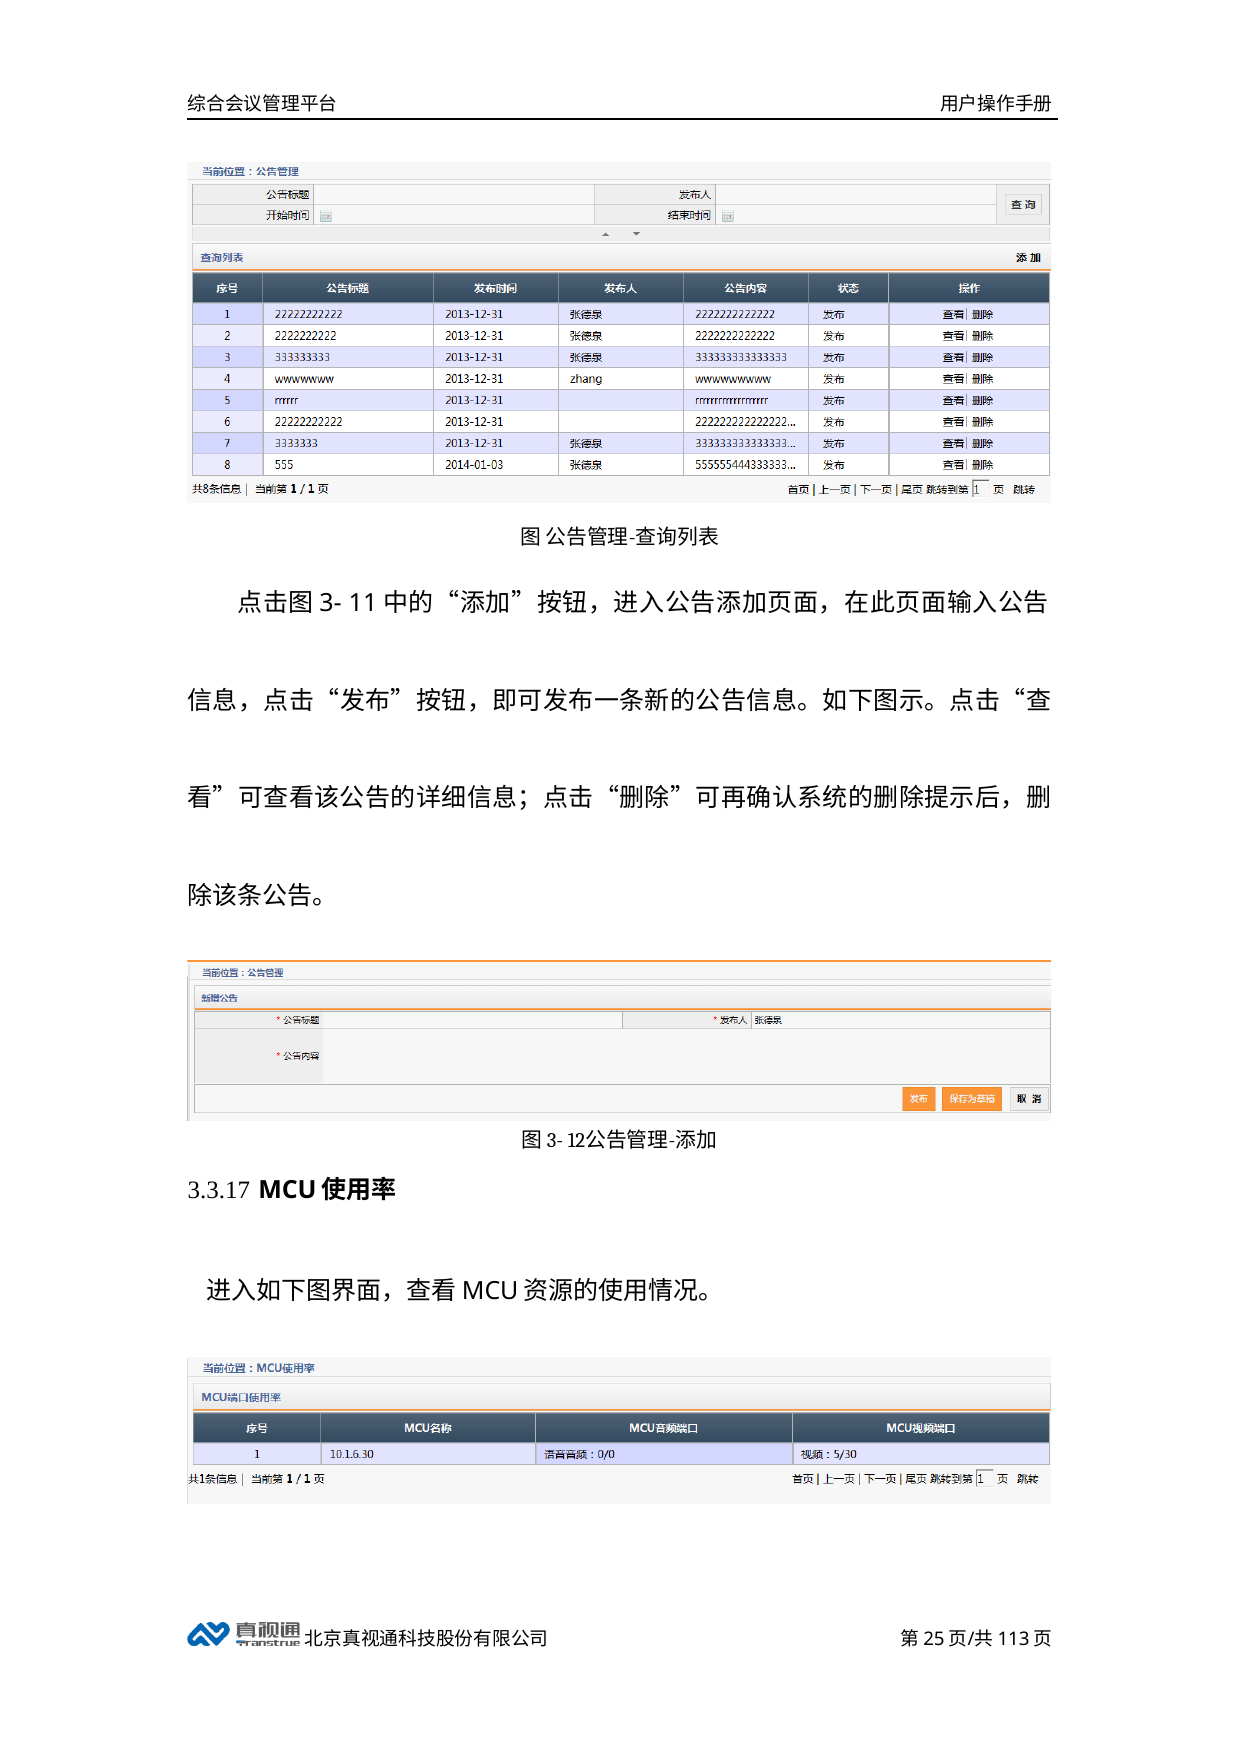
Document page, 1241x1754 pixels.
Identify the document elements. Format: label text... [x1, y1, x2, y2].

text 图 公告管理-查询列表 [187, 519, 1051, 552]
picture [187, 1622, 300, 1646]
subtitle MCU使用率 [187, 1155, 1051, 1220]
text 进入如下图界面，查看MCU资源的使用情况。 [187, 1256, 1051, 1321]
picture [187, 960, 1052, 1121]
picture [187, 162, 1052, 503]
picture [187, 1357, 1052, 1504]
